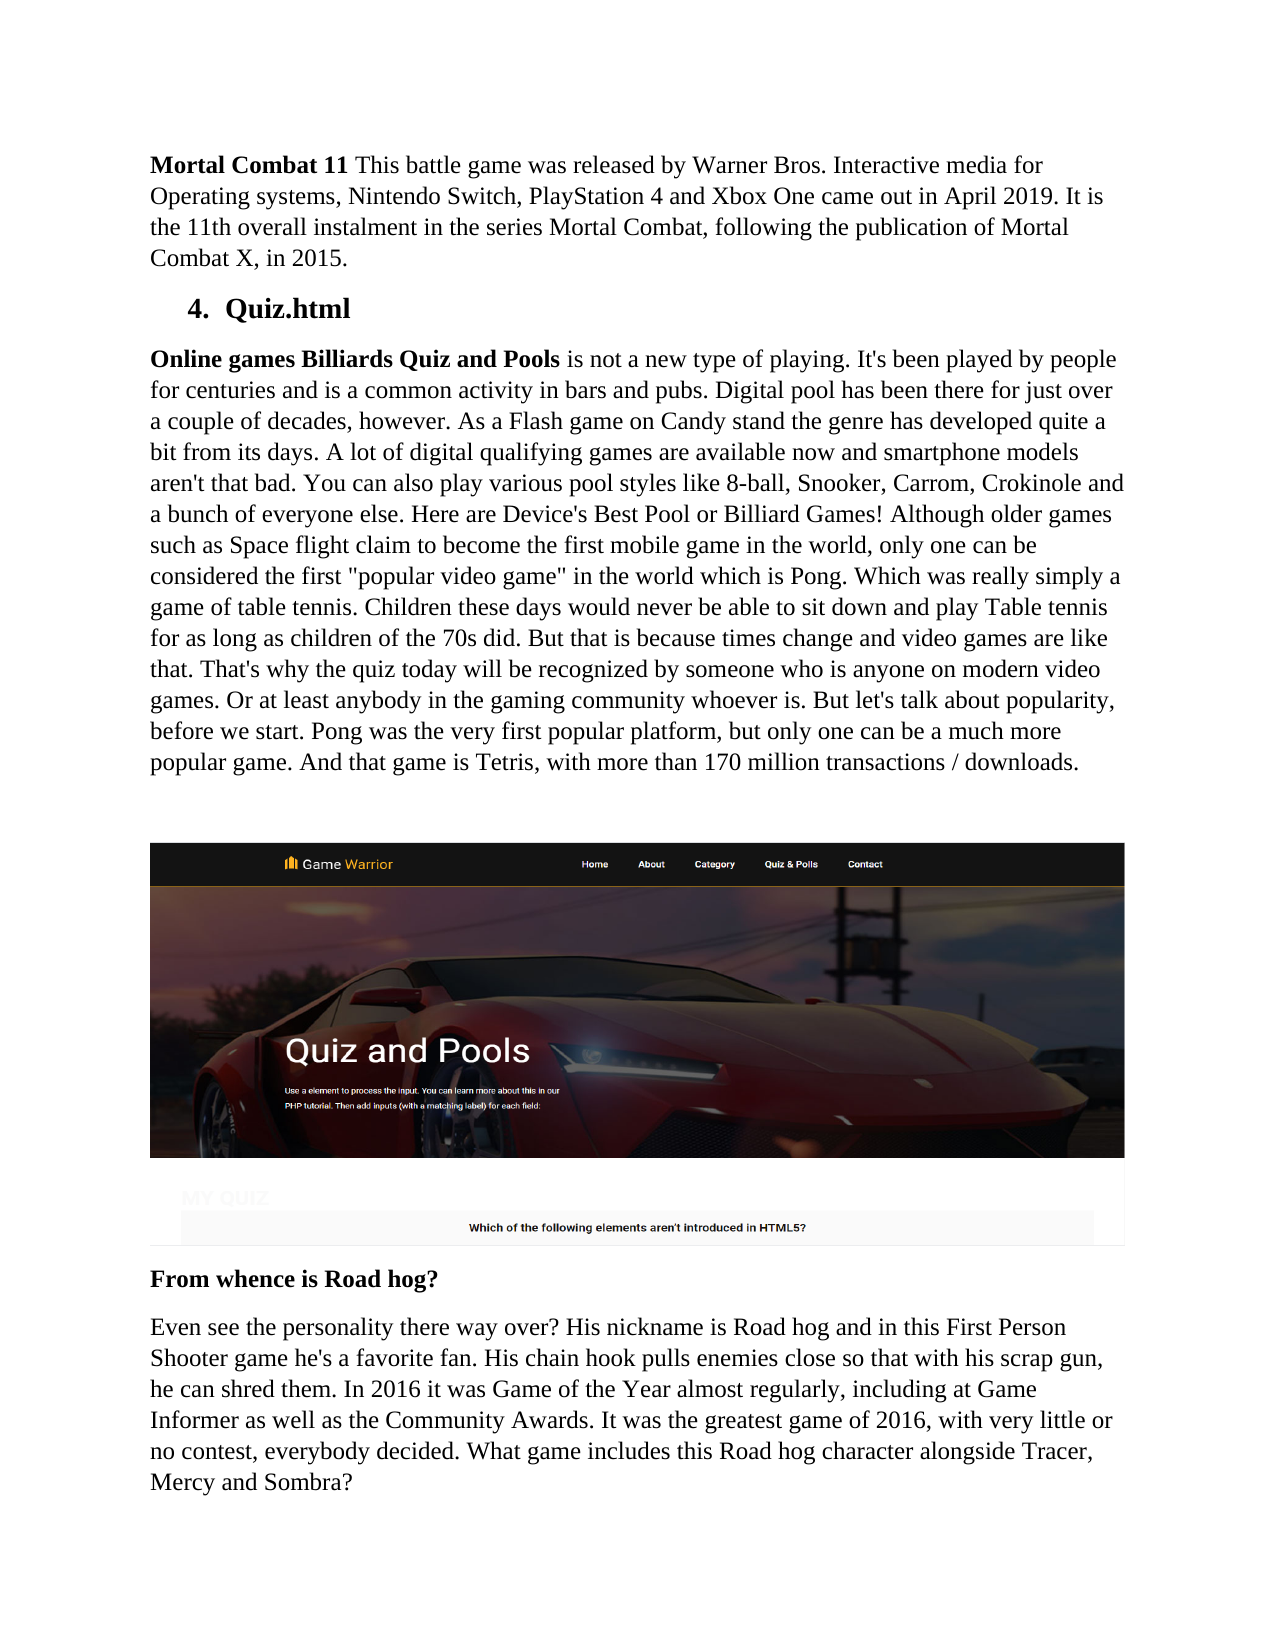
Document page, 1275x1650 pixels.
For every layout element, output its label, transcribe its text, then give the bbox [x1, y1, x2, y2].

picture [150, 842, 1125, 1246]
text Online games Billiards Quiz and Pools is not a new type of playing. It's been played by people for centuries and is a common activity in bars and pubs. Digital pool has been there for just over a couple of decades, however. As a Flash game on Candy stand the genre has developed quite a bit from its days. A lot of digital qualifying games are available now and smartphone models aren't that bad. You can also play various pool styles like 8-ball, Snooker, Carrom, Crokinole and a bunch of everyone else. Here are Device's Best Pool or Billiard Games! Although older games such as Space flight claim to become the first mobile game in the world, only one can be considered the first "popular video game" in the world which is Pong. Which was really simply a game of table tennis. Children these days would never be able to sit down and play Table tennis for as long as children of the 70s did. But that is because times change and video games are like that. That's why the quiz today will be recognized by someone who is anyone on modern video games. Or at least anybody in the gaming community whoever is. But let's talk about popularity, before we start. Pong was the very first popular platform, but only one can be a much more popular game. And that game is Tetris, with more than 170 million transactions / downloads. [150, 344, 1125, 776]
text Even see the personality there way over? His nickname is Road hog and in this First Person Shooter game he's a favorite fan. His chain hook pulls enemies close so that with his scrap gun, he can shred them. In 2016 it was Game of the Year almost regularly, including at Game Informer as well as the Community Awards. It was the greatest game of 2016, with very little or no contest, everybody decided. What game includes this Road hog character alongside Tracer, Mercy and Sombra? [150, 1312, 1125, 1496]
text Mortal Combat 11 This battle game was released by Warner Bros. Interactive media for Operating systems, Nintendo Switch, PlayStation 4 and Xbox One came out in April 2019. It is the 11th overall instalment in the series Mortal Combat, following the publication of Mortal Combat X, in 2015. [150, 150, 1125, 272]
text From whence is Road hog? [150, 1264, 1125, 1293]
list Quiz.html [187, 291, 1125, 324]
